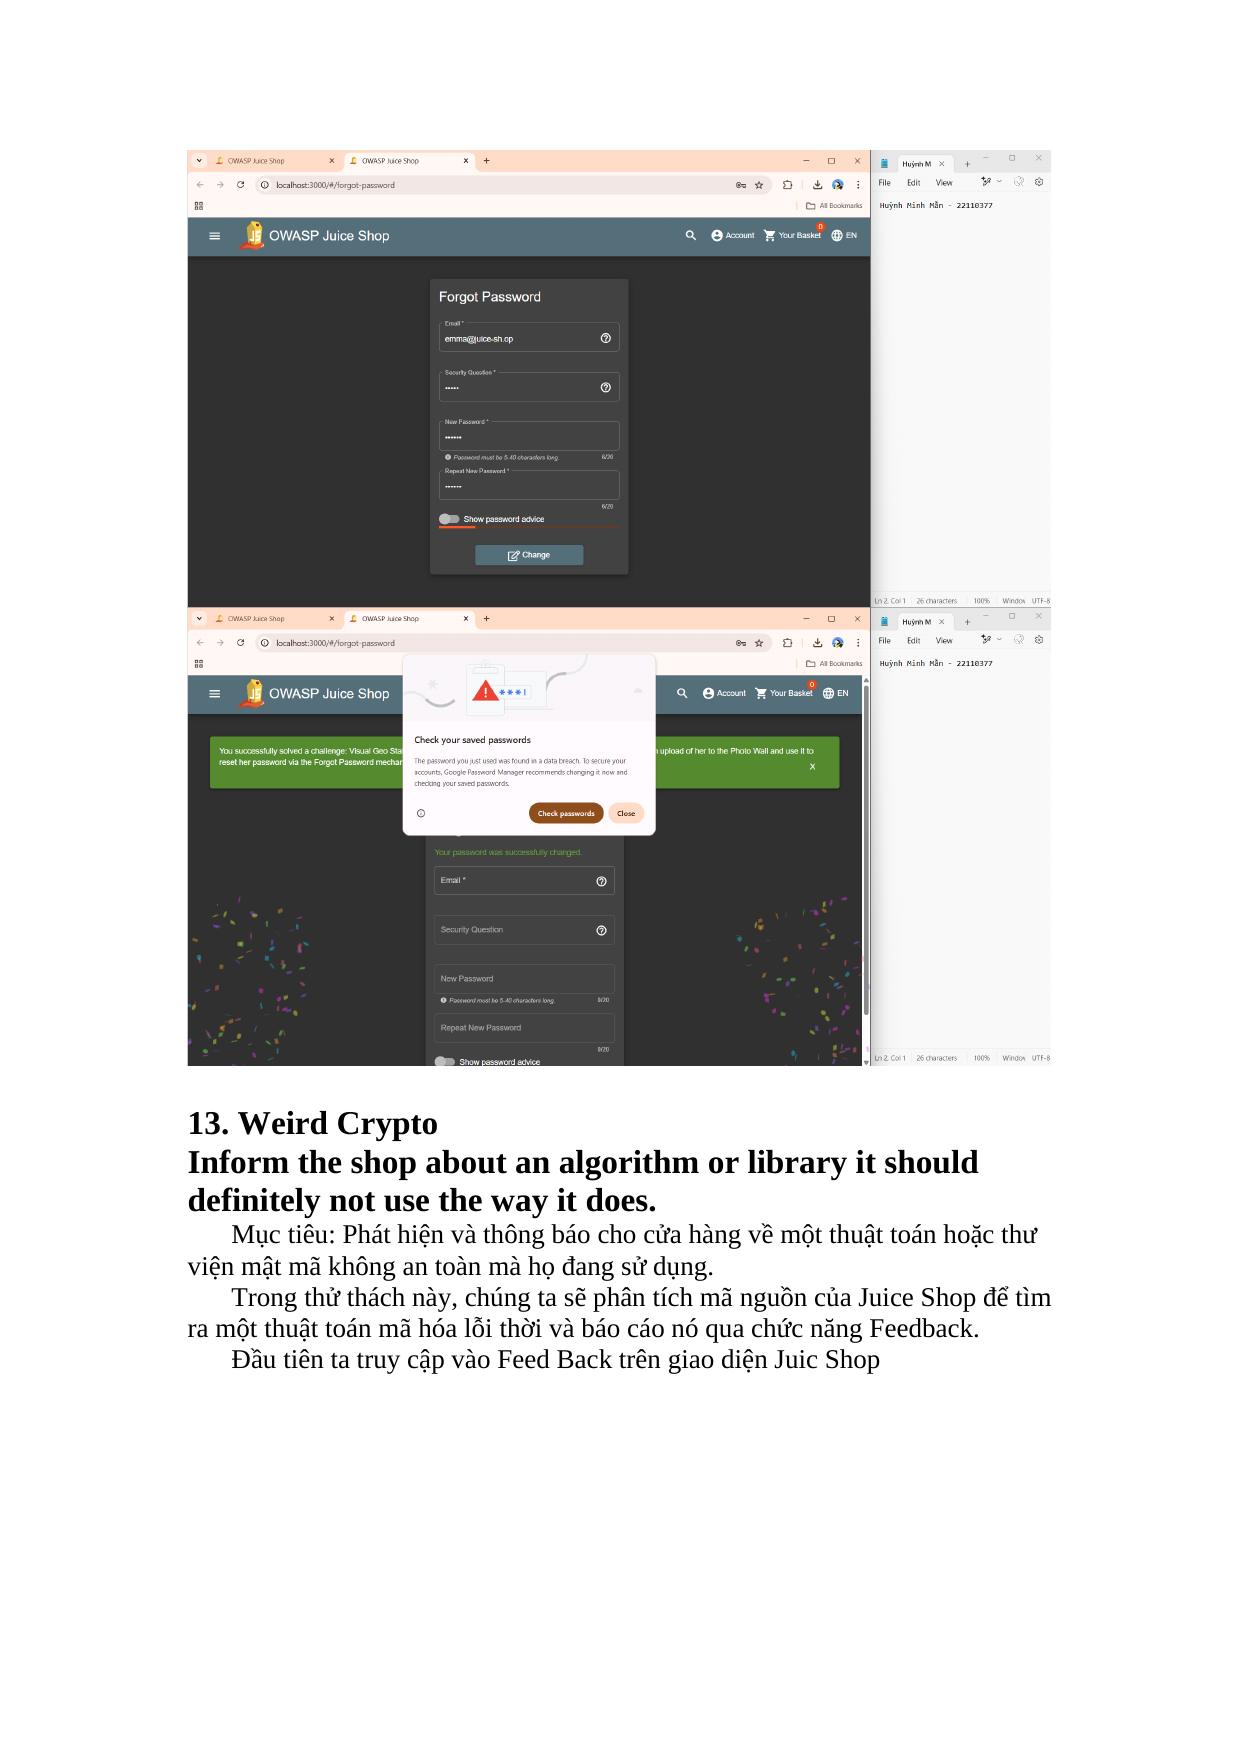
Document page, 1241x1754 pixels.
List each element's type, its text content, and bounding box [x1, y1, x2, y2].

picture [187, 150, 1052, 1066]
list Trong thử thách này, chúng ta sẽ phân tích mã nguồn của Juice Shop để tìm ra một thuật toán mã hóa lỗi thời và báo cáo nó qua chức năng Feedback. [187, 1281, 1053, 1343]
list Đầu tiên ta truy cập vào Feed Back trên giao diện Juic Shop [187, 1343, 1053, 1374]
list Weird Crypto [187, 1104, 1053, 1142]
list Inform the shop about an algorithm or library it should definitely not use the way it does. [187, 1142, 1053, 1219]
list Mục tiêu: Phát hiện và thông báo cho cửa hàng về một thuật toán hoặc thư viện mật mã không an toàn mà họ đang sử dụng. [187, 1219, 1053, 1281]
